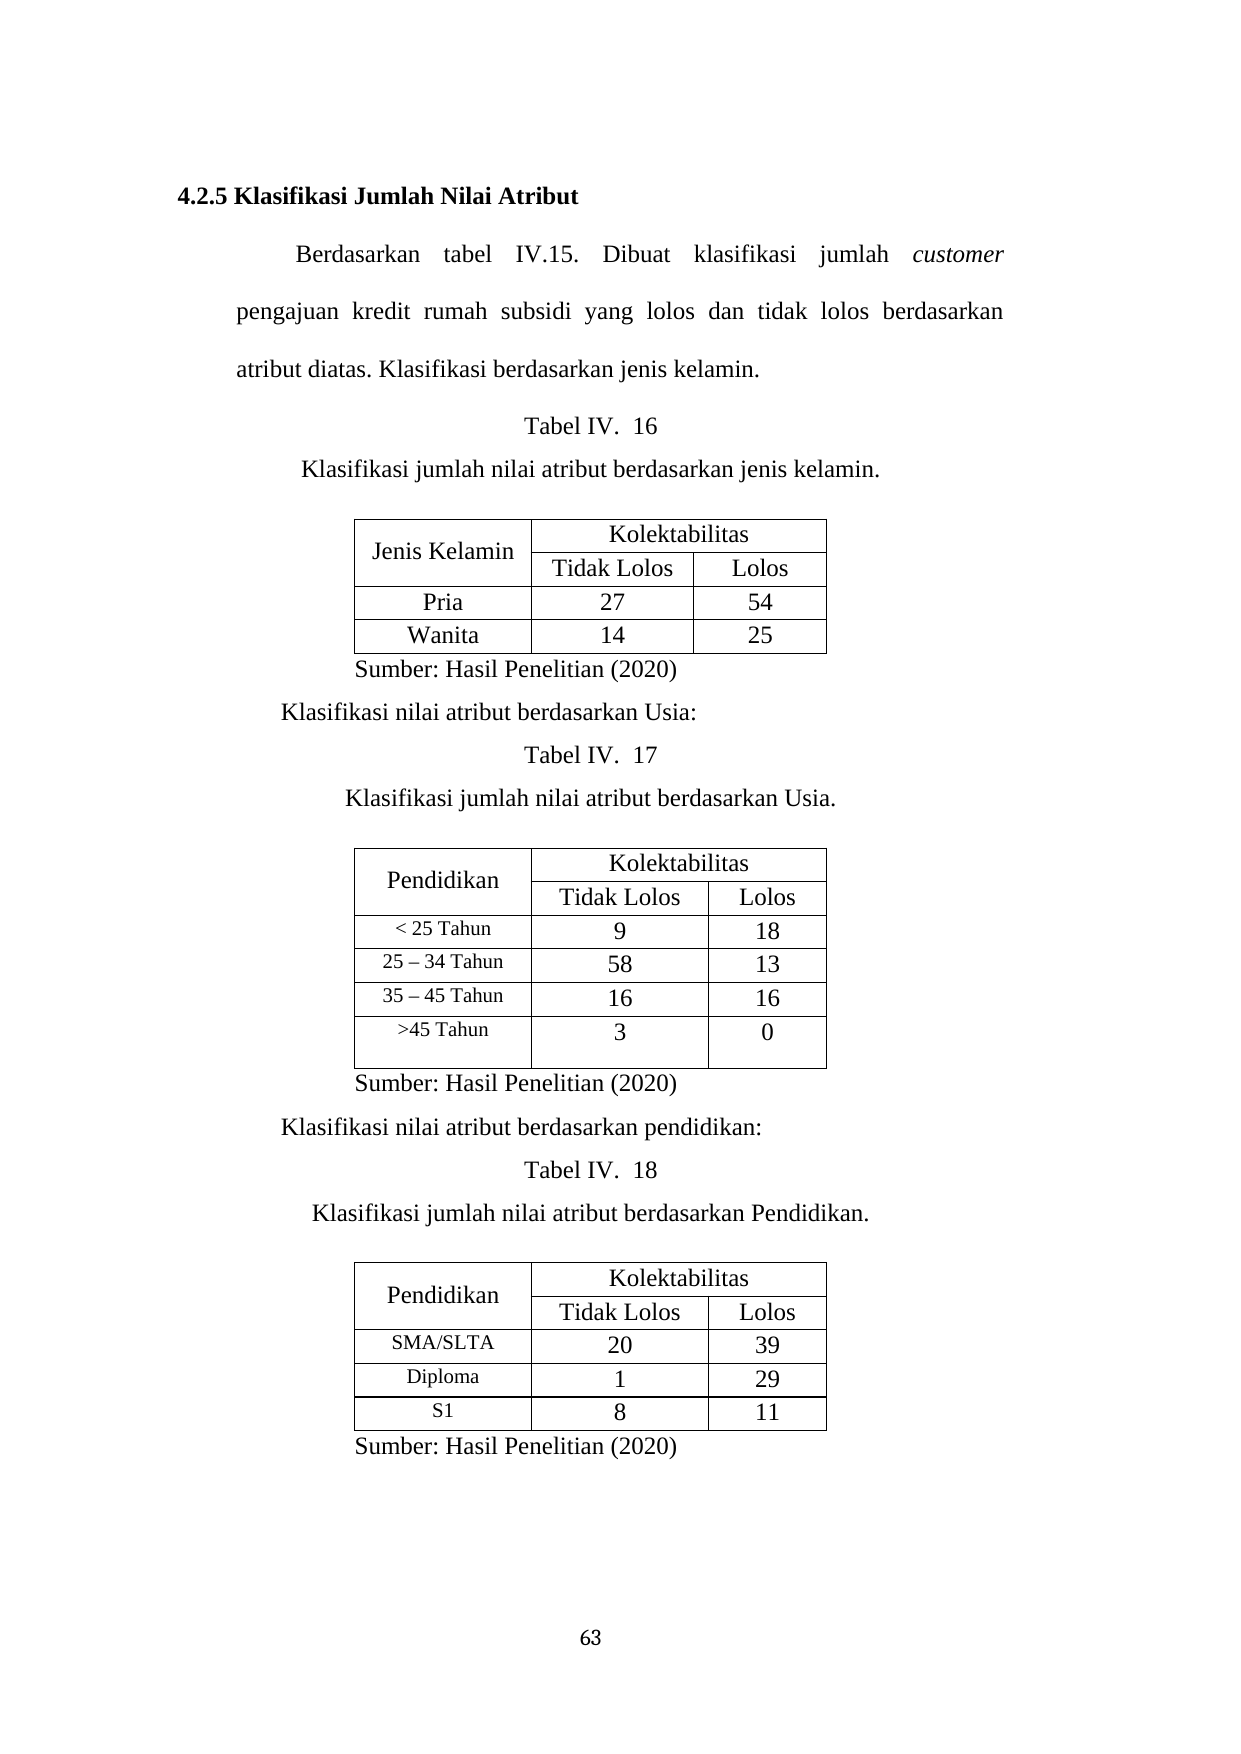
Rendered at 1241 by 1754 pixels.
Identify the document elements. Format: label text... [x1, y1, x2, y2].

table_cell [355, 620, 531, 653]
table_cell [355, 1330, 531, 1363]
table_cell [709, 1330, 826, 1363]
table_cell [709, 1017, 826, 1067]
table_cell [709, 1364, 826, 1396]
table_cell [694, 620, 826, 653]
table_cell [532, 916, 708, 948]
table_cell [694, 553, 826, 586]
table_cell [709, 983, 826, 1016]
text Sumber: Hasil Penelitian (2020) [177, 654, 1004, 683]
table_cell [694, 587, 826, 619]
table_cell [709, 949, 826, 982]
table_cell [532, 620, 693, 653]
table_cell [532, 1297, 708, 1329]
text Tabel IV. 18 Klasifikasi jumlah nilai atribut berdasarkan Pendidikan. [177, 1155, 1004, 1227]
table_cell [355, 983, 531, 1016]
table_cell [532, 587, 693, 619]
text Sumber: Hasil Penelitian (2020) [177, 1431, 1004, 1460]
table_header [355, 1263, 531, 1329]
text Sumber: Hasil Penelitian (2020) [177, 1068, 1004, 1097]
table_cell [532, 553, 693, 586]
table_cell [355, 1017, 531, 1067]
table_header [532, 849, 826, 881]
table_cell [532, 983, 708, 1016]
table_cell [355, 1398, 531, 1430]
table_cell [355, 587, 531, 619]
text Tabel IV. 17 Klasifikasi jumlah nilai atribut berdasarkan Usia. [177, 740, 1004, 812]
text Berdasarkan tabel IV.15. Dibuat klasifikasi jumlah customer pengajuan kredit rumah subsidi yang lolos dan tidak lolos berdasarkan atribut diatas. Klasifikasi berdasarkan jenis kelamin. [236, 239, 1004, 383]
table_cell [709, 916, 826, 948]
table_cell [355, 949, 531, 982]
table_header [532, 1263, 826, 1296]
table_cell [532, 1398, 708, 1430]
text Tabel IV. 16 Klasifikasi jumlah nilai atribut berdasarkan jenis kelamin. [177, 411, 1004, 483]
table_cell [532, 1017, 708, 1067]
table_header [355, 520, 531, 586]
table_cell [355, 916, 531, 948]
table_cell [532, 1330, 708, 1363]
text Klasifikasi nilai atribut berdasarkan Usia: [177, 697, 1004, 726]
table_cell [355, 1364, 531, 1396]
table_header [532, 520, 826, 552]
text Klasifikasi nilai atribut berdasarkan pendidikan: [177, 1112, 1004, 1140]
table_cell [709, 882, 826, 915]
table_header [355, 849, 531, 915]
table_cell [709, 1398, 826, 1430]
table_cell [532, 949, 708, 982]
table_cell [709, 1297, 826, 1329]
subtitle 4.2.5 Klasifikasi Jumlah Nilai Atribut [177, 181, 1004, 210]
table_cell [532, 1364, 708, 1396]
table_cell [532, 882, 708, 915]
